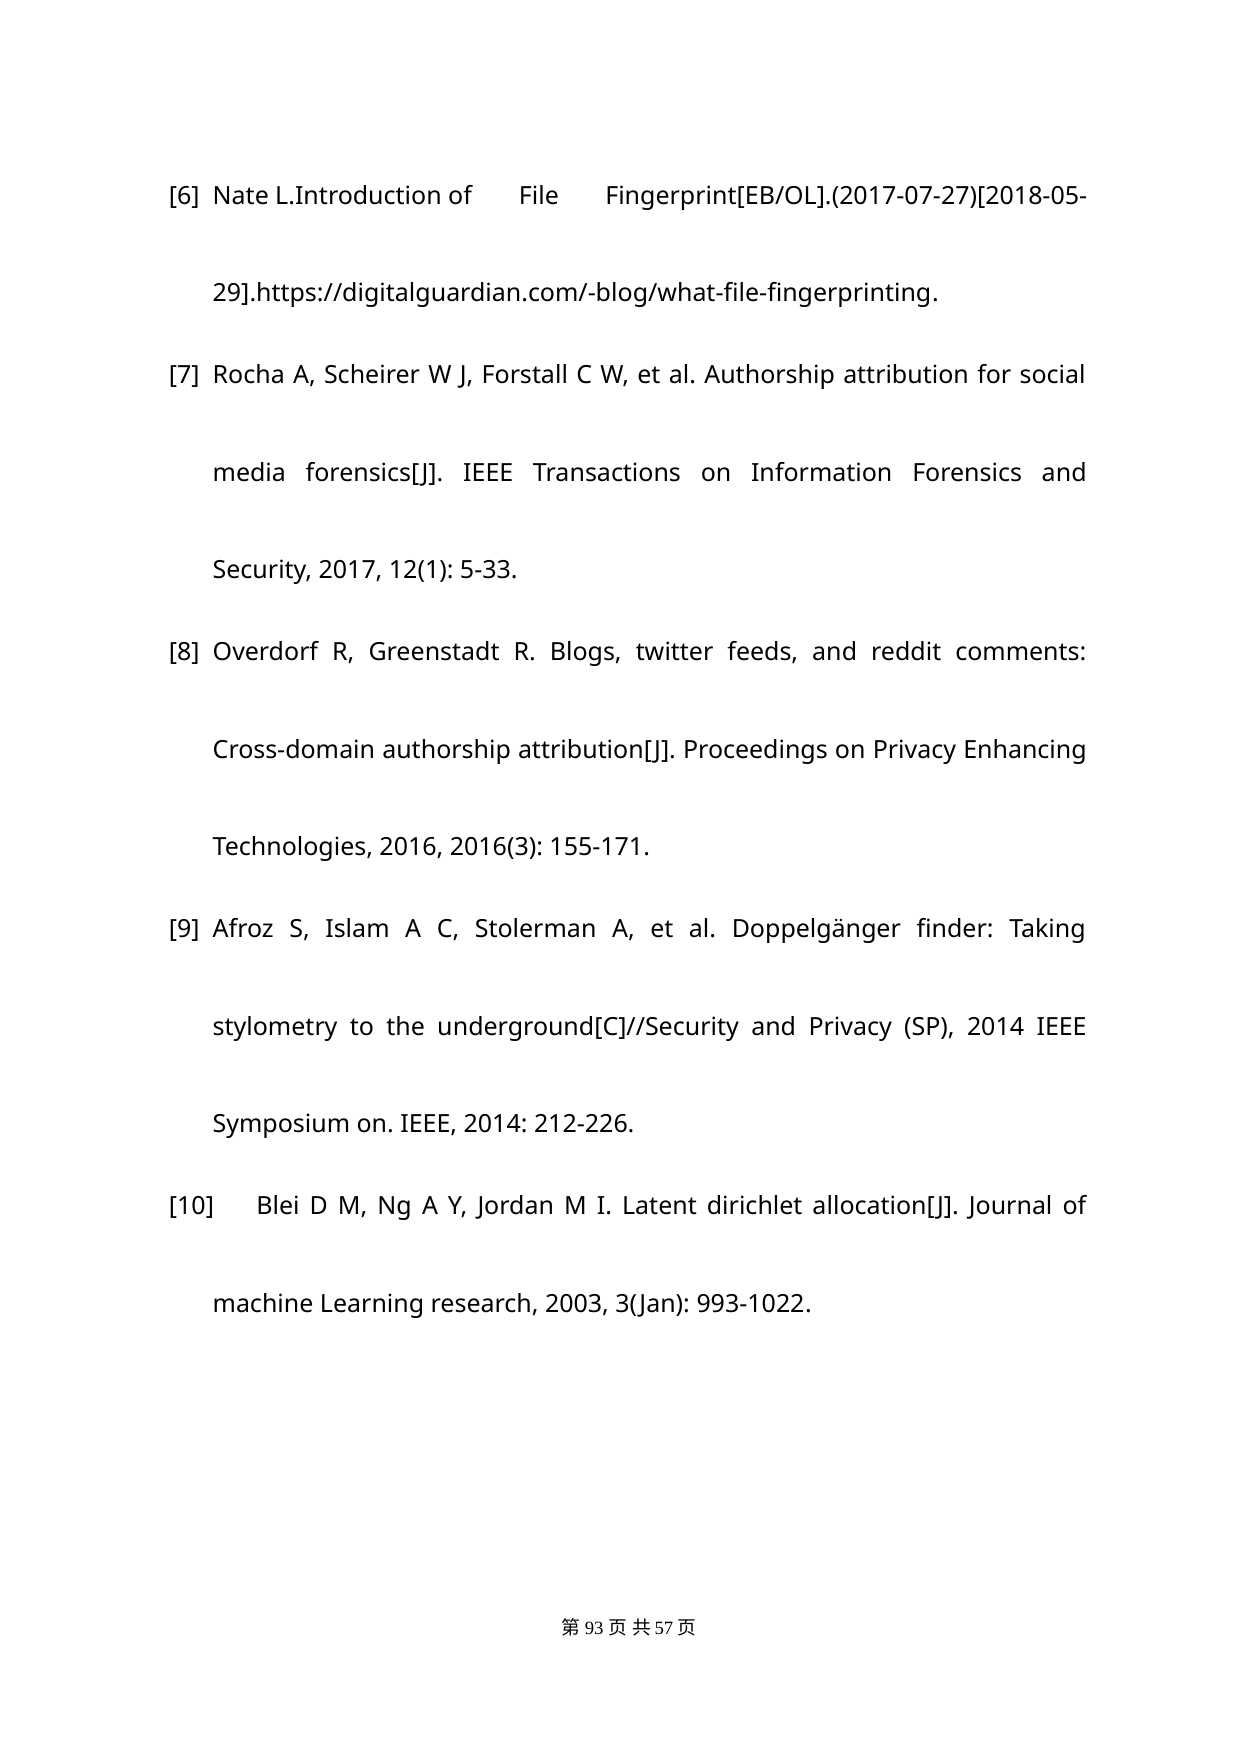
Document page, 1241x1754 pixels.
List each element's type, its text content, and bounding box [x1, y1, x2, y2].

list Blei D M, Ng A Y, Jordan M I. Latent dirichlet allocation[J]. Journal of machine Learning research, 2003, 3(Jan): 993-1022. [169, 1172, 1087, 1335]
list Overdorf R, Greenstadt R. Blogs, twitter feeds, and reddit comments: Cross-domain authorship attribution[J]. Proceedings on Privacy Enhancing Technologies, 2016, 2016(3): 155-171. [169, 618, 1087, 878]
list Afroz S, Islam A C, Stolerman A, et al. Doppelgänger finder: Taking stylometry to the underground[C]//Security and Privacy (SP), 2014 IEEE Symposium on. IEEE, 2014: 212-226. [169, 895, 1087, 1155]
list Nate L.Introduction of File Fingerprint[EB/OL].(2017-07-27)[2018-05-29].https://digitalguardian.com/-blog/what-file-fingerprinting. [169, 162, 1087, 324]
list Rocha A, Scheirer W J, Forstall C W, et al. Authorship attribution for social media forensics[J]. IEEE Transactions on Information Forensics and Security, 2017, 12(1): 5-33. [169, 341, 1087, 601]
